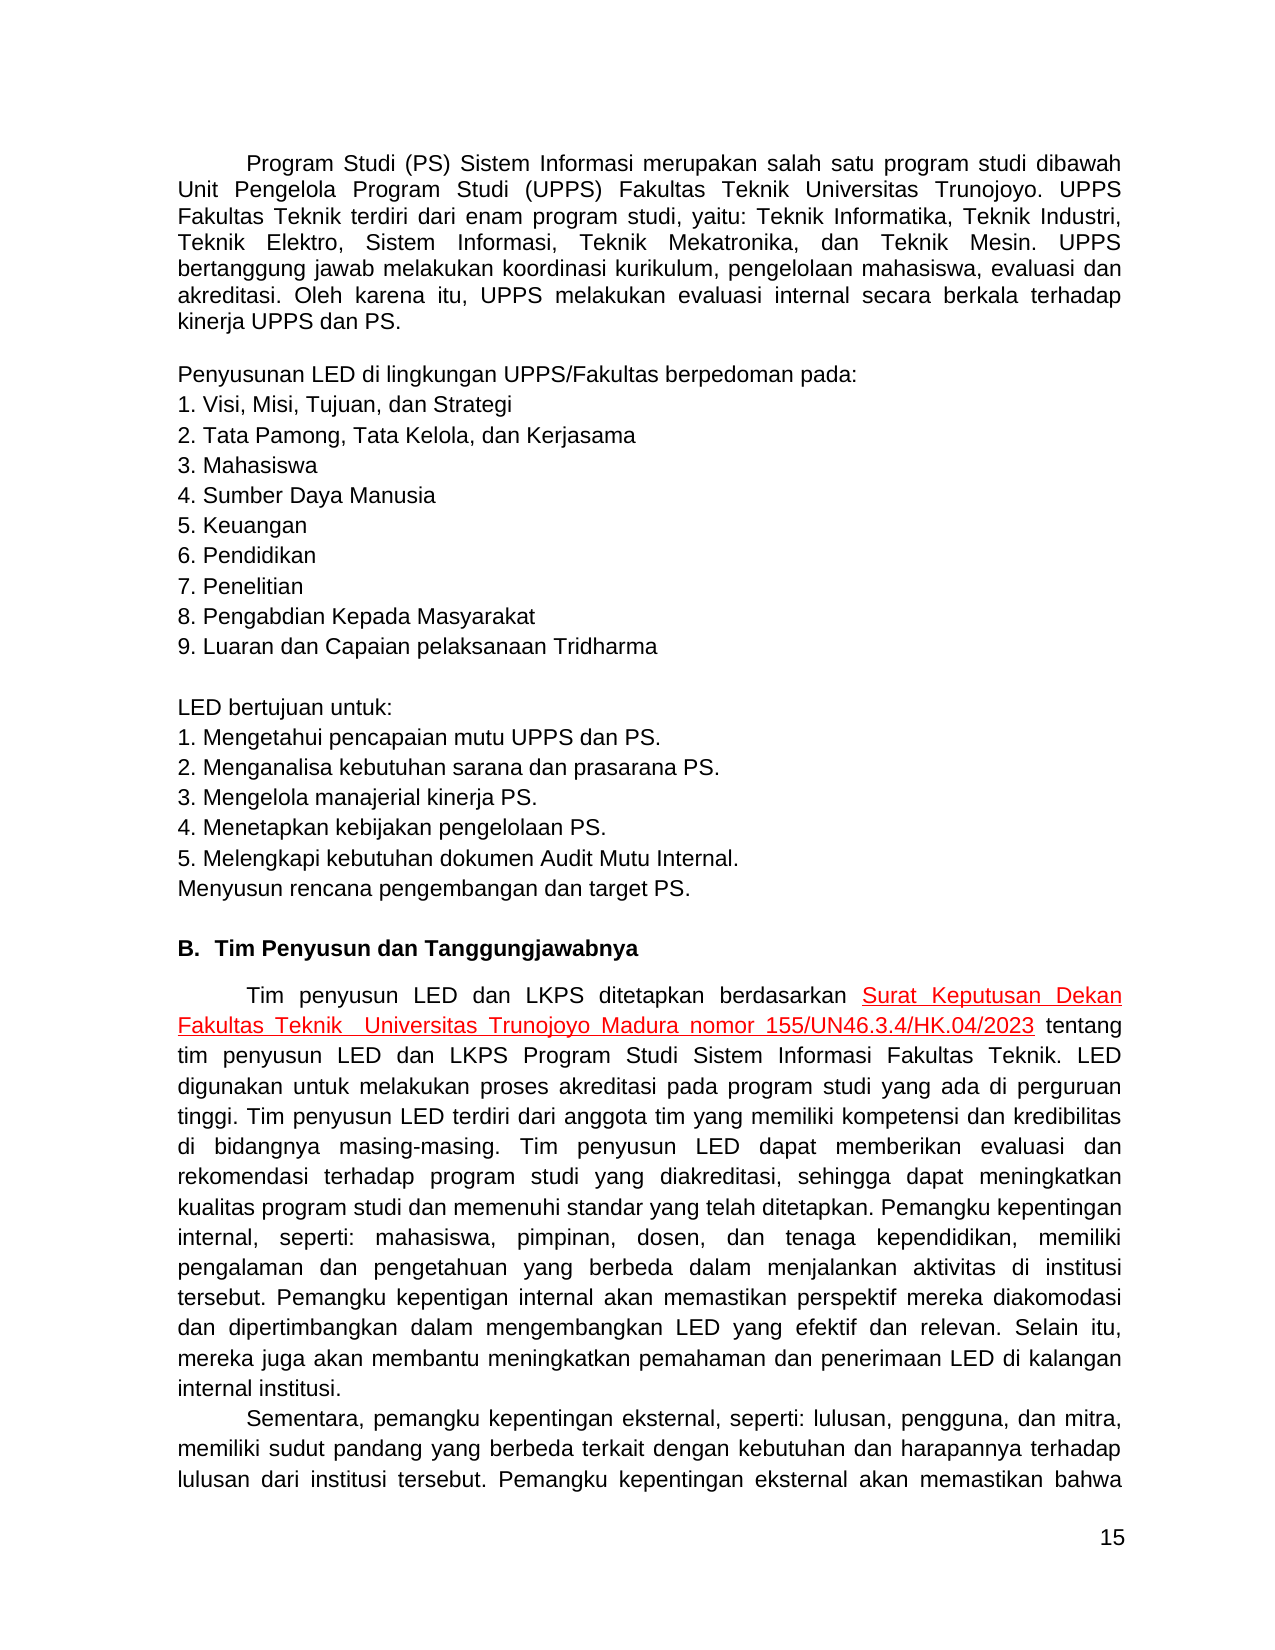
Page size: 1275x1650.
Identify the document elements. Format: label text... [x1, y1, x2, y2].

list Tata Pamong, Tata Kelola, dan Kerjasama [177, 422, 1122, 448]
list Program Studi (PS) Sistem Informasi merupakan salah satu program studi dibawah Unit Pengelola Program Studi (UPPS) Fakultas Teknik Universitas Trunojoyo. UPPS Fakultas Teknik terdiri dari enam program studi, yaitu: Teknik Informatika, Teknik Industri, Teknik Elektro, Sistem Informasi, Teknik Mekatronika, dan Teknik Mesin. UPPS bertanggung jawab melakukan koordinasi kurikulum, pengelolaan mahasiswa, evaluasi dan akreditasi. Oleh karena itu, UPPS melakukan evaluasi internal secara berkala terhadap kinerja UPPS dan PS. [177, 150, 1122, 334]
list Penelitian [177, 573, 1122, 599]
list Luaran dan Capaian pelaksanaan Tridharma [177, 633, 1122, 659]
list Pendidikan [177, 542, 1122, 569]
list Menetapkan kebijakan pengelolaan PS. [177, 814, 1122, 841]
list Visi, Misi, Tujuan, dan Strategi [177, 391, 1122, 418]
text Tim penyusun LED dan LKPS ditetapkan berdasarkan Surat Keputusan Dekan Fakultas Teknik Universitas Trunojoyo Madura nomor 155/UN46.3.4/HK.04/2023 tentang tim penyusun LED dan LKPS Program Studi Sistem Informasi Fakultas Teknik. LED digunakan untuk melakukan proses akreditasi pada program studi yang ada di perguruan tinggi. Tim penyusun LED terdiri dari anggota tim yang memiliki kompetensi dan kredibilitas di bidangnya masing-masing. Tim penyusun LED dapat memberikan evaluasi dan rekomendasi terhadap program studi yang diakreditasi, sehingga dapat meningkatkan kualitas program studi dan memenuhi standar yang telah ditetapkan. Pemangku kepentingan internal, seperti: mahasiswa, pimpinan, dosen, dan tenaga kependidikan, memiliki pengalaman dan pengetahuan yang berbeda dalam menjalankan aktivitas di institusi tersebut. Pemangku kepentigan internal akan memastikan perspektif mereka diakomodasi dan dipertimbangkan dalam mengembangkan LED yang efektif dan relevan. Selain itu, mereka juga akan membantu meningkatkan pemahaman dan penerimaan LED di kalangan internal institusi. [177, 982, 1122, 1401]
text Penyusunan LED di lingkungan UPPS/Fakultas berpedoman pada: [177, 361, 1122, 387]
list Pengabdian Kepada Masyarakat [177, 603, 1122, 629]
text Menyusun rencana pengembangan dan target PS. [177, 875, 1122, 901]
list Menganalisa kebutuhan sarana dan prasarana PS. [177, 754, 1122, 780]
list Sumber Daya Manusia [177, 482, 1122, 508]
list Mengetahui pencapaian mutu UPPS dan PS. [177, 724, 1122, 750]
list Melengkapi kebutuhan dokumen Audit Mutu Internal. [177, 844, 1122, 871]
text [177, 1405, 1122, 1492]
subtitle Tim Penyusun dan Tanggungjawabnya [177, 935, 1125, 961]
list Mahasiswa [177, 452, 1122, 478]
list Keuangan [177, 512, 1122, 538]
text LED bertujuan untuk: [177, 693, 1122, 720]
list Mengelola manajerial kinerja PS. [177, 784, 1122, 810]
